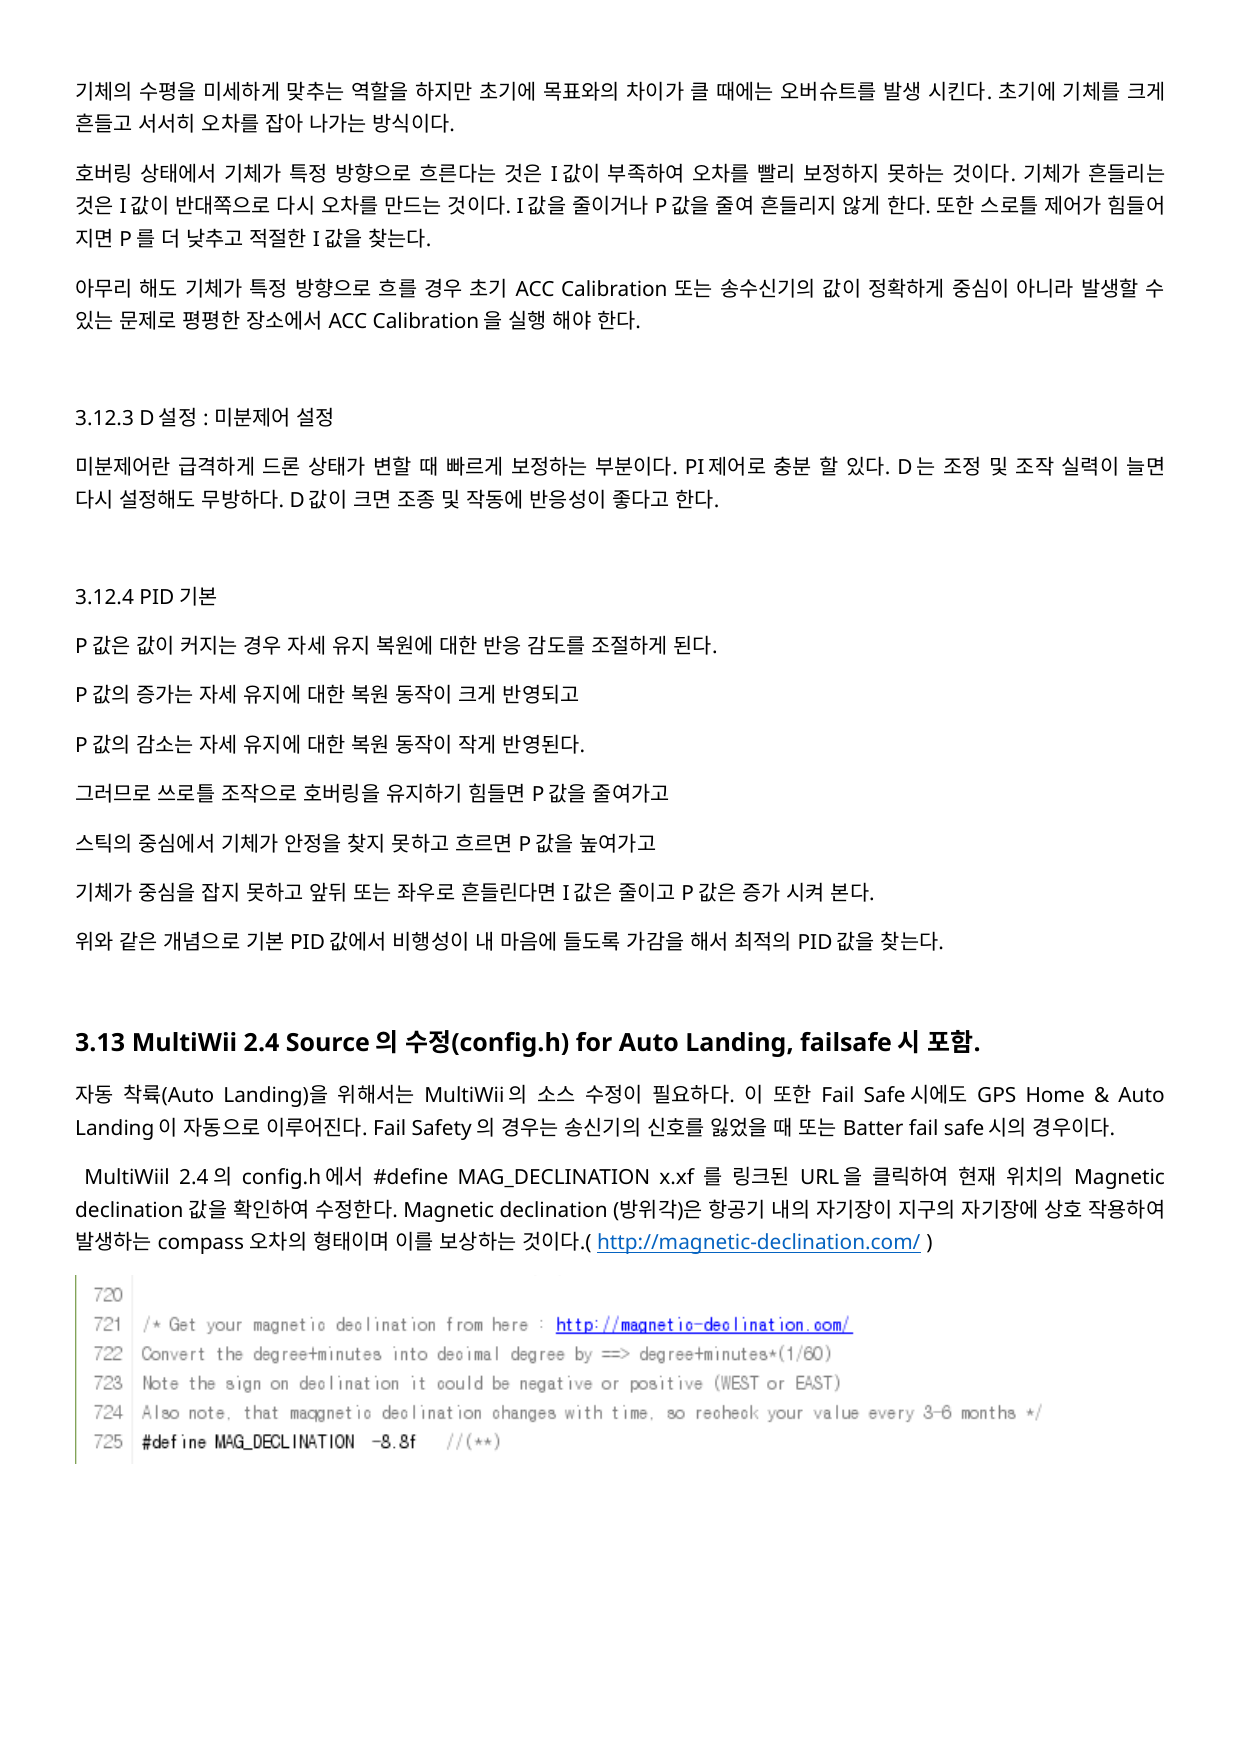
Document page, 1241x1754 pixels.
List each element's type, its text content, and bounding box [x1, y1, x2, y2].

text 3.12.4 PID 기본 [75, 580, 1165, 610]
text 자동 착륙(Auto Landing)을 위해서는 MultiWii의 소스 수정이 필요하다. 이 또한 Fail Safe시에도 GPS Home & Auto Landing이 자동으로 이루어진다. Fail Safety의 경우는 송신기의 신호를 잃었을 때 또는 Batter fail safe시의 경우이다. [75, 1078, 1165, 1141]
picture [75, 1275, 1166, 1464]
text P값의 증가는 자세 유지에 대한 복원 동작이 크게 반영되고 [75, 679, 1165, 709]
text 3.13 MultiWii 2.4 Source의 수정(config.h) for Auto Landing, failsafe시 포함. [75, 1022, 1165, 1058]
text 3.12.3 D설정 : 미분제어 설정 [75, 401, 1165, 432]
text 그러므로 쓰로틀 조작으로 호버링을 유지하기 힘들면 P값을 줄여가고 [75, 777, 1165, 808]
text 기체가 중심을 잡지 못하고 앞뒤 또는 좌우로 흔들린다면 I값은 줄이고 P값은 증가 시켜 본다. [75, 876, 1165, 907]
text 스틱의 중심에서 기체가 안정을 찾지 못하고 흐르면 P값을 높여가고 [75, 827, 1165, 857]
text 호버링 상태에서 기체가 특정 방향으로 흐른다는 것은 I값이 부족하여 오차를 빨리 보정하지 못하는 것이다. 기체가 흔들리는 것은 I값이 반대쪽으로 다시 오차를 만드는 것이다. I값을 줄이거나 P값을 줄여 흔들리지 않게 한다. 또한 스로틀 제어가 힘들어 지면 P를 더 낮추고 적절한 I값을 찾는다. [75, 157, 1165, 253]
text 위와 같은 개념으로 기본 PID값에서 비행성이 내 마음에 들도록 가감을 해서 최적의 PID값을 찾는다. [75, 926, 1165, 956]
text 미분제어란 급격하게 드론 상태가 변할 때 빠르게 보정하는 부분이다. PI제어로 충분 할 있다. D는 조정 및 조작 실력이 늘면 다시 설정해도 무방하다. D값이 크면 조종 및 작동에 반응성이 좋다고 한다. [75, 451, 1165, 514]
text 아무리 해도 기체가 특정 방향으로 흐를 경우 초기 ACC Calibration 또는 송수신기의 값이 정확하게 중심이 아니라 발생할 수 있는 문제로 평평한 장소에서 ACC Calibration을 실행 해야 한다. [75, 272, 1165, 335]
text P값의 감소는 자세 유지에 대한 복원 동작이 작게 반영된다. [75, 728, 1165, 758]
text P값은 값이 커지는 경우 자세 유지 복원에 대한 반응 감도를 조절하게 된다. [75, 629, 1165, 660]
text 기체의 수평을 미세하게 맞추는 역할을 하지만 초기에 목표와의 차이가 클 때에는 오버슈트를 발생 시킨다. 초기에 기체를 크게 흔들고 서서히 오차를 잡아 나가는 방식이다. [75, 75, 1165, 138]
text MultiWiil 2.4의 config.h에서 #define MAG_DECLINATION x.xf 를 링크된 URL을 클릭하여 현재 위치의 Magnetic declination 값을 확인하여 수정한다. Magnetic declination (방위각)은 항공기 내의 자기장이 지구의 자기장에 상호 작용하여 발생하는 compass 오차의 형태이며 이를 보상하는 것이다.( http://magnetic-declination.com/ ) [75, 1160, 1165, 1256]
